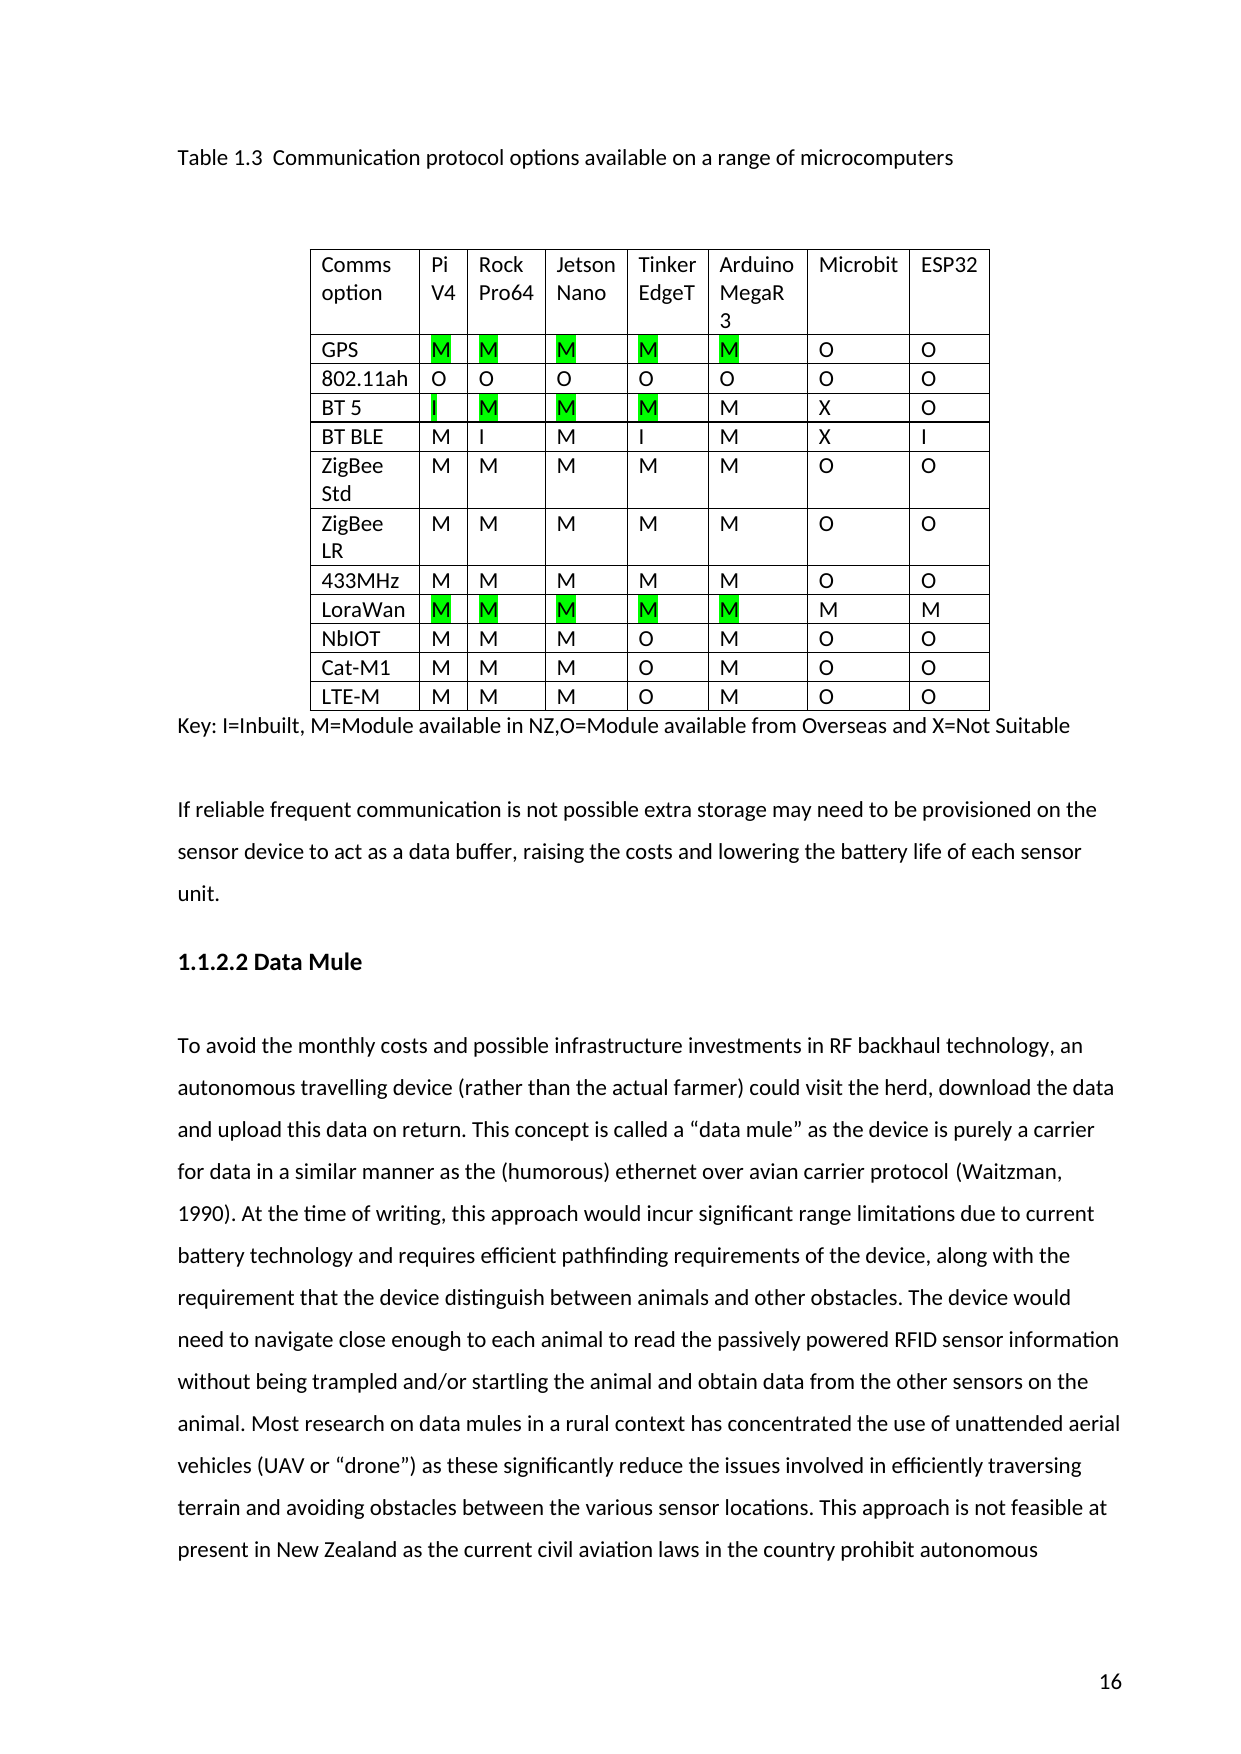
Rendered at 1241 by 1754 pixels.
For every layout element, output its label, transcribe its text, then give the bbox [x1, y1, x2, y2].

table_cell O [910, 364, 989, 392]
table_cell M [420, 682, 467, 710]
table_cell X [808, 423, 909, 451]
table_cell M [546, 509, 627, 565]
table_cell O [468, 364, 545, 392]
table_cell X [808, 394, 909, 421]
table_cell M [468, 452, 545, 508]
table_cell O [910, 335, 989, 363]
table_cell M [709, 423, 807, 451]
table_cell M [910, 595, 989, 623]
table_cell M [420, 624, 467, 652]
table_cell O [910, 682, 989, 710]
table_cell O [808, 566, 909, 594]
table_cell M [546, 624, 627, 652]
table_cell M [451, 595, 467, 623]
table_cell M [576, 394, 627, 421]
table_cell M [420, 509, 467, 565]
table_cell M [658, 335, 708, 363]
table_cell O [910, 624, 989, 652]
table_cell BT BLE [311, 423, 419, 451]
table_cell O [628, 682, 708, 710]
table_cell M [808, 595, 909, 623]
table_header Arduino MegaR3 [709, 250, 807, 334]
table_cell I [437, 394, 467, 421]
table_cell M [546, 423, 627, 451]
table_cell M [420, 653, 467, 681]
table_cell M [576, 595, 627, 623]
table_cell O [910, 452, 989, 508]
table_cell O [808, 653, 909, 681]
table_cell M [498, 595, 545, 623]
table_cell O [546, 364, 627, 392]
table_cell M [576, 335, 627, 363]
table_cell GPS [311, 335, 419, 363]
table_cell O [910, 653, 989, 681]
table_cell M [498, 335, 545, 363]
table_cell M [546, 682, 627, 710]
table_cell I [628, 423, 708, 451]
table_cell M [658, 394, 708, 421]
table_cell M [709, 452, 807, 508]
table_cell M [709, 682, 807, 710]
table_cell M [628, 509, 708, 565]
table_cell O [628, 624, 708, 652]
table_cell O [808, 364, 909, 392]
table_cell O [808, 335, 909, 363]
table_cell M [658, 595, 708, 623]
table_header Jetson Nano [546, 250, 627, 334]
table_header Comms option [311, 250, 419, 334]
table_cell BT 5 [311, 394, 419, 421]
table_cell M [468, 509, 545, 565]
table_cell I [910, 423, 989, 451]
table_cell O [808, 682, 909, 710]
table_cell M [739, 335, 807, 363]
table_cell O [420, 364, 467, 392]
table_cell M [468, 566, 545, 594]
table_cell M [468, 653, 545, 681]
table_header Microbit [808, 250, 909, 334]
table_cell M [420, 566, 467, 594]
table_cell M [709, 653, 807, 681]
table_header Tinker EdgeT [628, 250, 708, 334]
table_cell M [546, 653, 627, 681]
table_cell ZigBee Std [311, 452, 419, 508]
table_cell M [709, 509, 807, 565]
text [177, 989, 1122, 1563]
table_cell NbIOT [311, 624, 419, 652]
table_cell O [628, 364, 708, 392]
table_cell LTE-M [311, 682, 419, 710]
table_header Pi V4 [420, 250, 467, 334]
table_cell M [628, 566, 708, 594]
table_cell M [546, 566, 627, 594]
table_cell O [910, 509, 989, 565]
table_cell M [498, 394, 545, 421]
table_cell O [709, 364, 807, 392]
table_cell O [910, 566, 989, 594]
table_cell M [709, 566, 807, 594]
table_cell 433MHz [311, 566, 419, 594]
table_cell M [451, 335, 467, 363]
table_cell M [709, 624, 807, 652]
table_cell 802.11ah [311, 364, 419, 392]
table_cell O [808, 452, 909, 508]
table_cell M [546, 452, 627, 508]
table_cell M [628, 452, 708, 508]
table_cell LoraWan [311, 595, 419, 623]
text Table 1.3 Communication protocol options available on a range of microcomputers [177, 143, 1122, 171]
table_cell M [709, 394, 807, 421]
table_cell M [468, 624, 545, 652]
table_cell O [808, 624, 909, 652]
table_cell M [420, 452, 467, 508]
table_cell ZigBee LR [311, 509, 419, 565]
table_cell I [468, 423, 545, 451]
table_cell M [468, 682, 545, 710]
table_header ESP32 [910, 250, 989, 334]
table_cell O [808, 509, 909, 565]
table_header Rock Pro64 [468, 250, 545, 334]
table_cell O [910, 394, 989, 421]
table_cell O [628, 653, 708, 681]
table_cell M [420, 423, 467, 451]
text Key: I=Inbuilt, M=Module available in NZ,O=Module available from Overseas and X=Not Suitable If reliable frequent communication is not possible extra storage may need to be provisioned on the sensor device to act as a data buffer, raising the costs and lowering the battery life of each sensor unit. [177, 711, 1122, 907]
table_cell M [739, 595, 807, 623]
table_cell Cat-M1 [311, 653, 419, 681]
subtitle 1.1.2.2 Data Mule [177, 946, 1122, 976]
